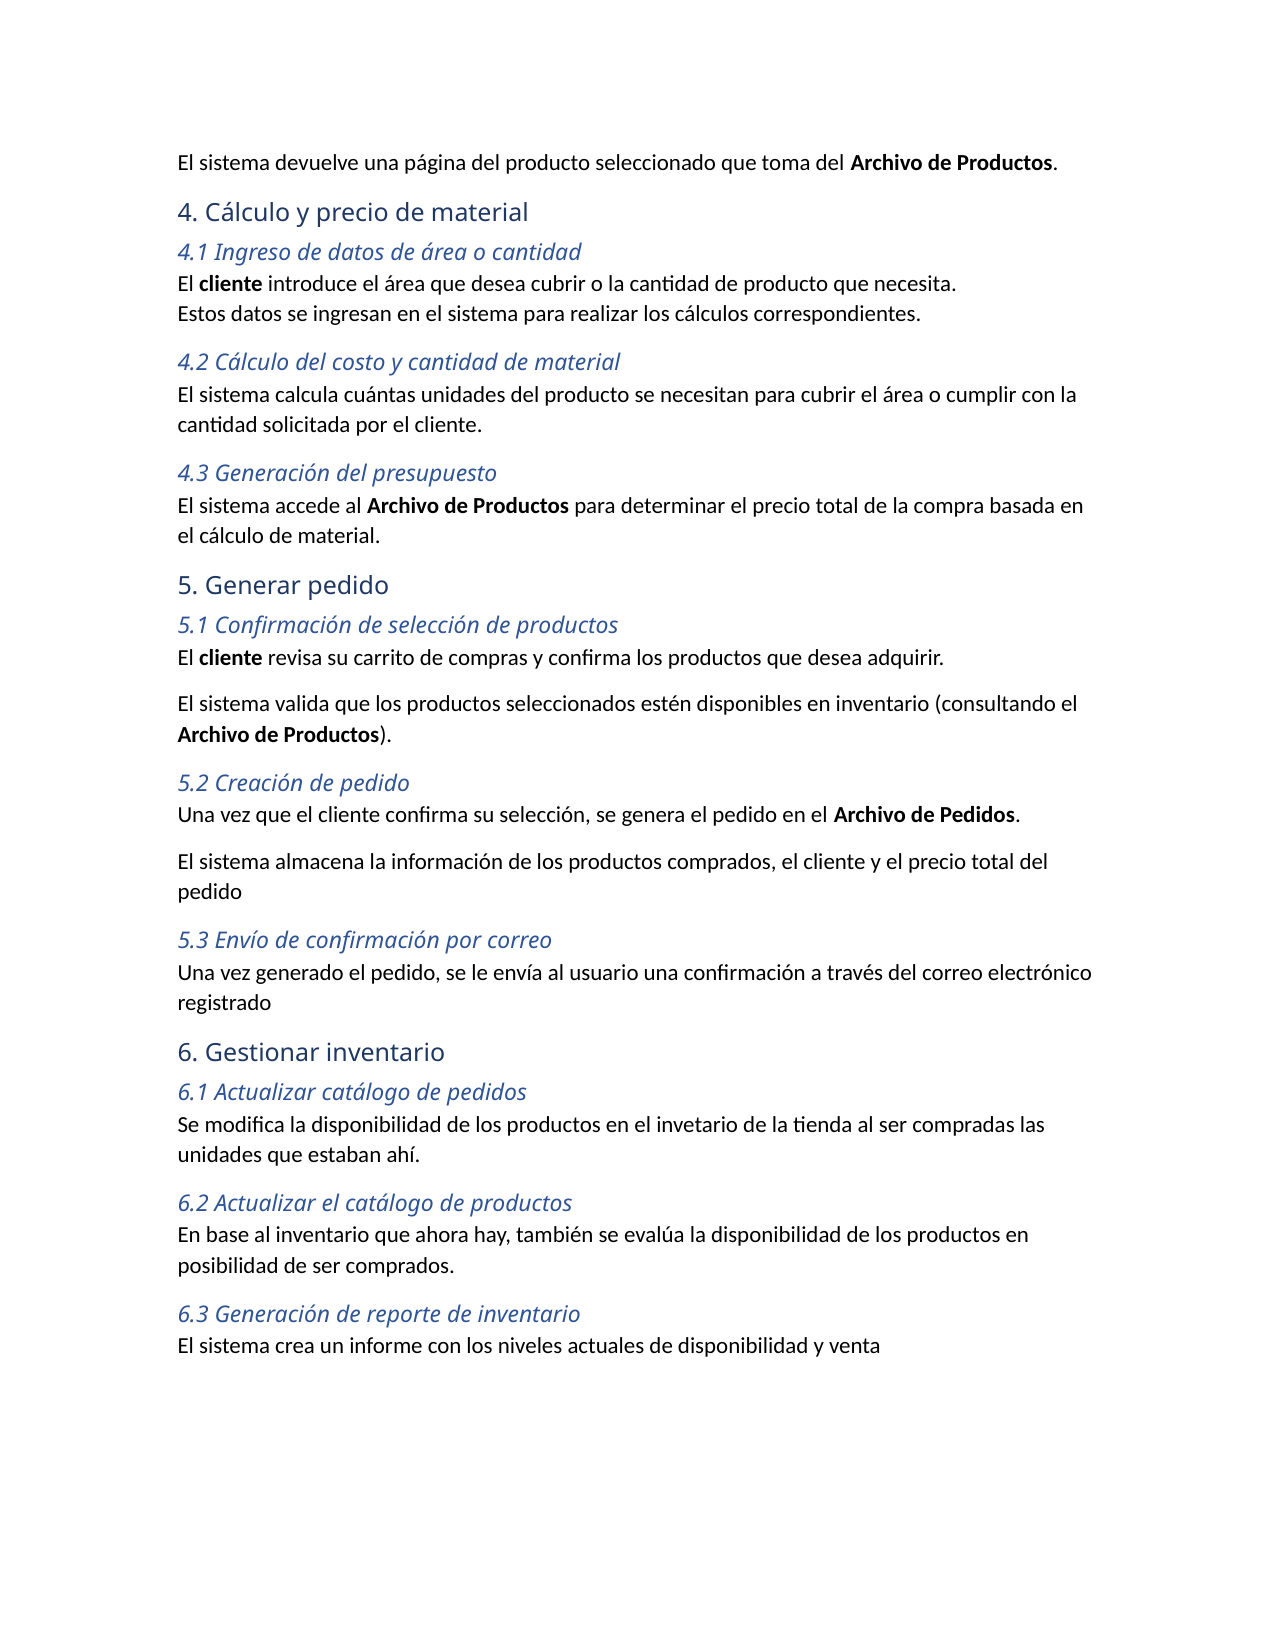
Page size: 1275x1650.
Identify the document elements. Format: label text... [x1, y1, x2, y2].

subtitle 4.3 Generación del presupuesto [177, 457, 1098, 488]
text Una vez generado el pedido, se le envía al usuario una confirmación a través del correo electrónico registrado [177, 958, 1098, 1016]
subtitle 6. Gestionar inventario [177, 1035, 1098, 1069]
text El sistema accede al Archivo de Productos para determinar el precio total de la compra basada en el cálculo de material. [177, 491, 1098, 549]
subtitle 4.1 Ingreso de datos de área o cantidad [177, 235, 1098, 267]
subtitle 6.1 Actualizar catálogo de pedidos [177, 1076, 1098, 1107]
subtitle 5.1 Confirmación de selección de productos [177, 609, 1098, 640]
text El cliente revisa su carrito de compras y confirma los productos que desea adquirir. [177, 643, 1098, 671]
text El cliente introduce el área que desea cubrir o la cantidad de producto que necesita. Estos datos se ingresan en el sistema para realizar los cálculos correspondientes. [177, 269, 1098, 327]
text El sistema calcula cuántas unidades del producto se necesitan para cubrir el área o cumplir con la cantidad solicitada por el cliente. [177, 380, 1098, 438]
text En base al inventario que ahora hay, también se evalúa la disponibilidad de los productos en posibilidad de ser comprados. [177, 1221, 1098, 1279]
subtitle 6.3 Generación de reporte de inventario [177, 1298, 1098, 1329]
subtitle 4. Cálculo y precio de material [177, 194, 1098, 228]
subtitle 5. Generar pedido [177, 568, 1098, 602]
text Una vez que el cliente confirma su selección, se genera el pedido en el Archivo de Pedidos. [177, 800, 1098, 828]
subtitle 6.2 Actualizar el catálogo de productos [177, 1187, 1098, 1218]
text Se modifica la disponibilidad de los productos en el invetario de la tienda al ser compradas las unidades que estaban ahí. [177, 1110, 1098, 1168]
subtitle 4.2 Cálculo del costo y cantidad de material [177, 346, 1098, 377]
text El sistema valida que los productos seleccionados estén disponibles en inventario (consultando el Archivo de Productos). [177, 689, 1098, 748]
subtitle 5.3 Envío de confirmación por correo [177, 924, 1098, 956]
subtitle 5.2 Creación de pedido [177, 767, 1098, 798]
text El sistema almacena la información de los productos comprados, el cliente y el precio total del pedido [177, 847, 1098, 905]
text El sistema devuelve una página del producto seleccionado que toma del Archivo de Productos. [177, 148, 1098, 176]
text El sistema crea un informe con los niveles actuales de disponibilidad y venta [177, 1331, 1098, 1359]
